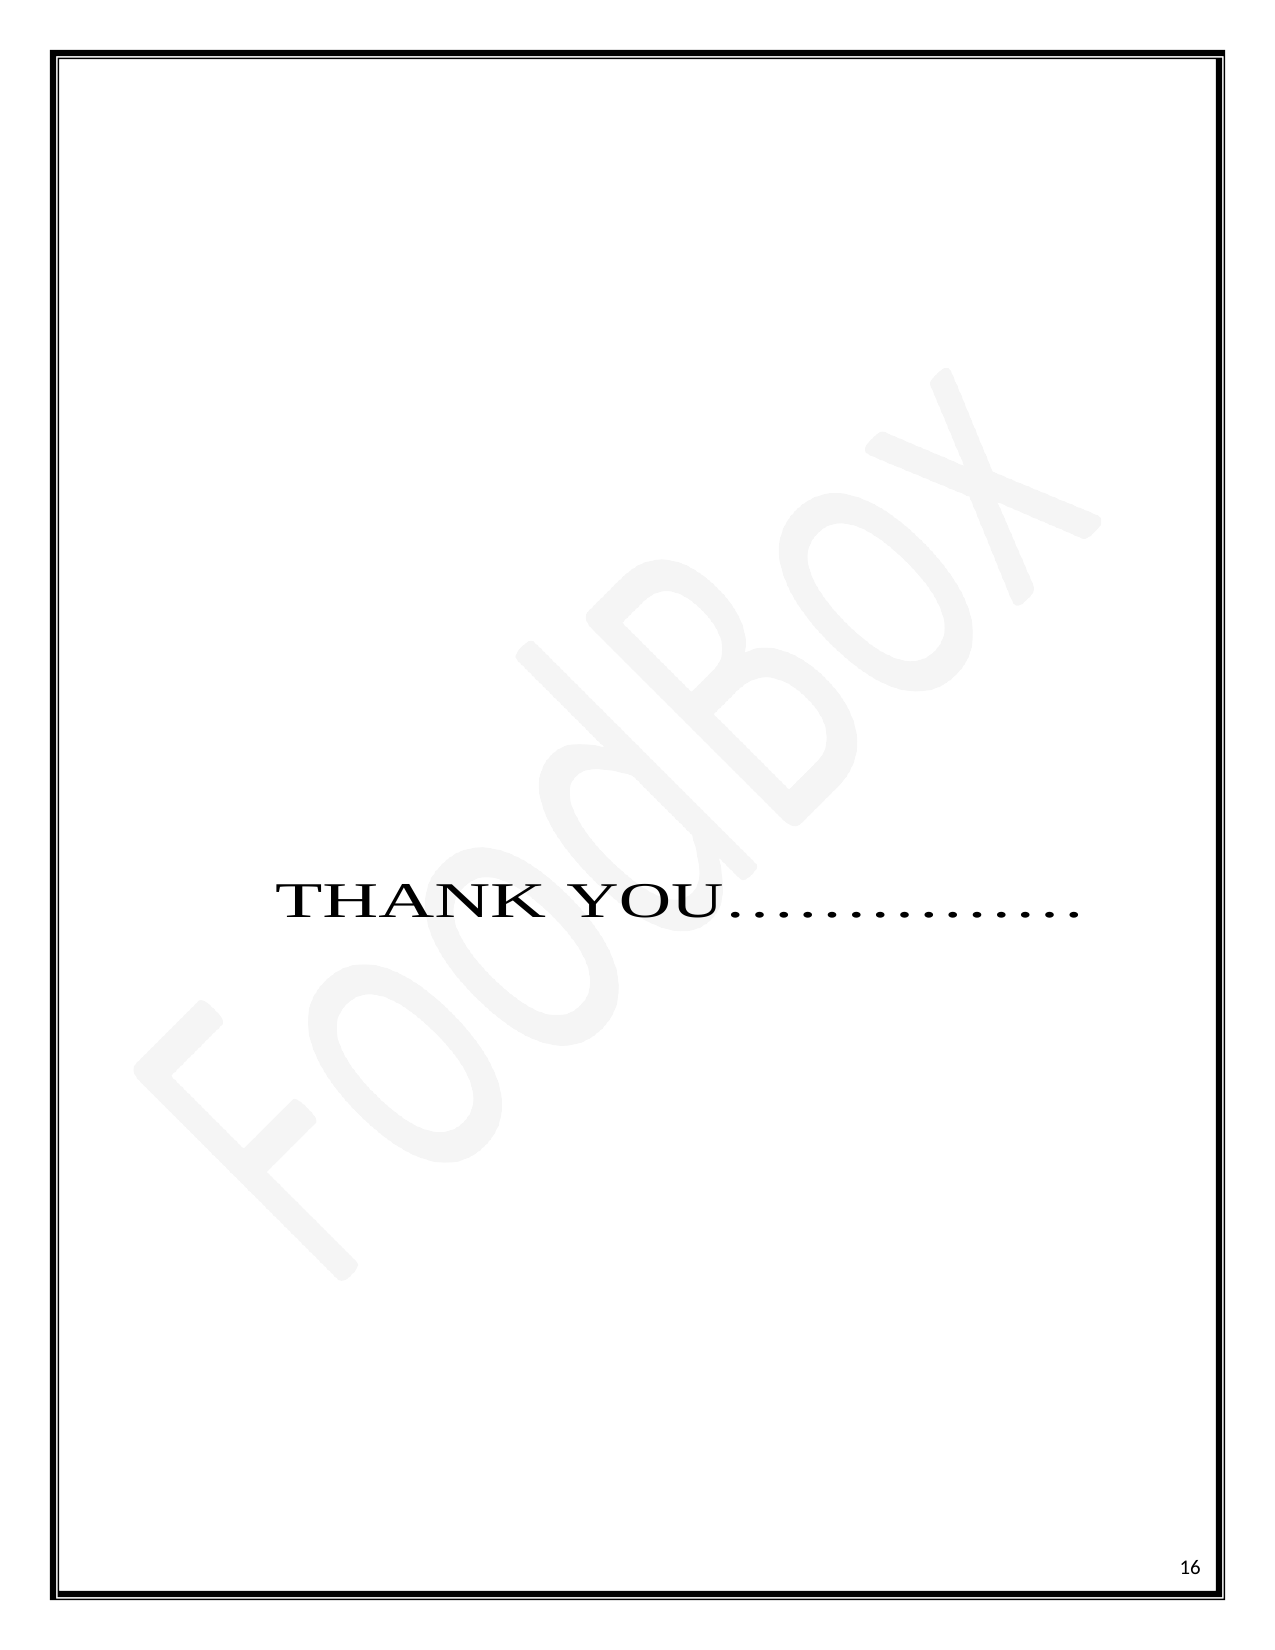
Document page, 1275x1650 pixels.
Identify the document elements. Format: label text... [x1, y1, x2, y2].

text THANK YOU…………… [275, 871, 1217, 929]
picture [133, 368, 1102, 1281]
text 16 [58, 1554, 1200, 1580]
